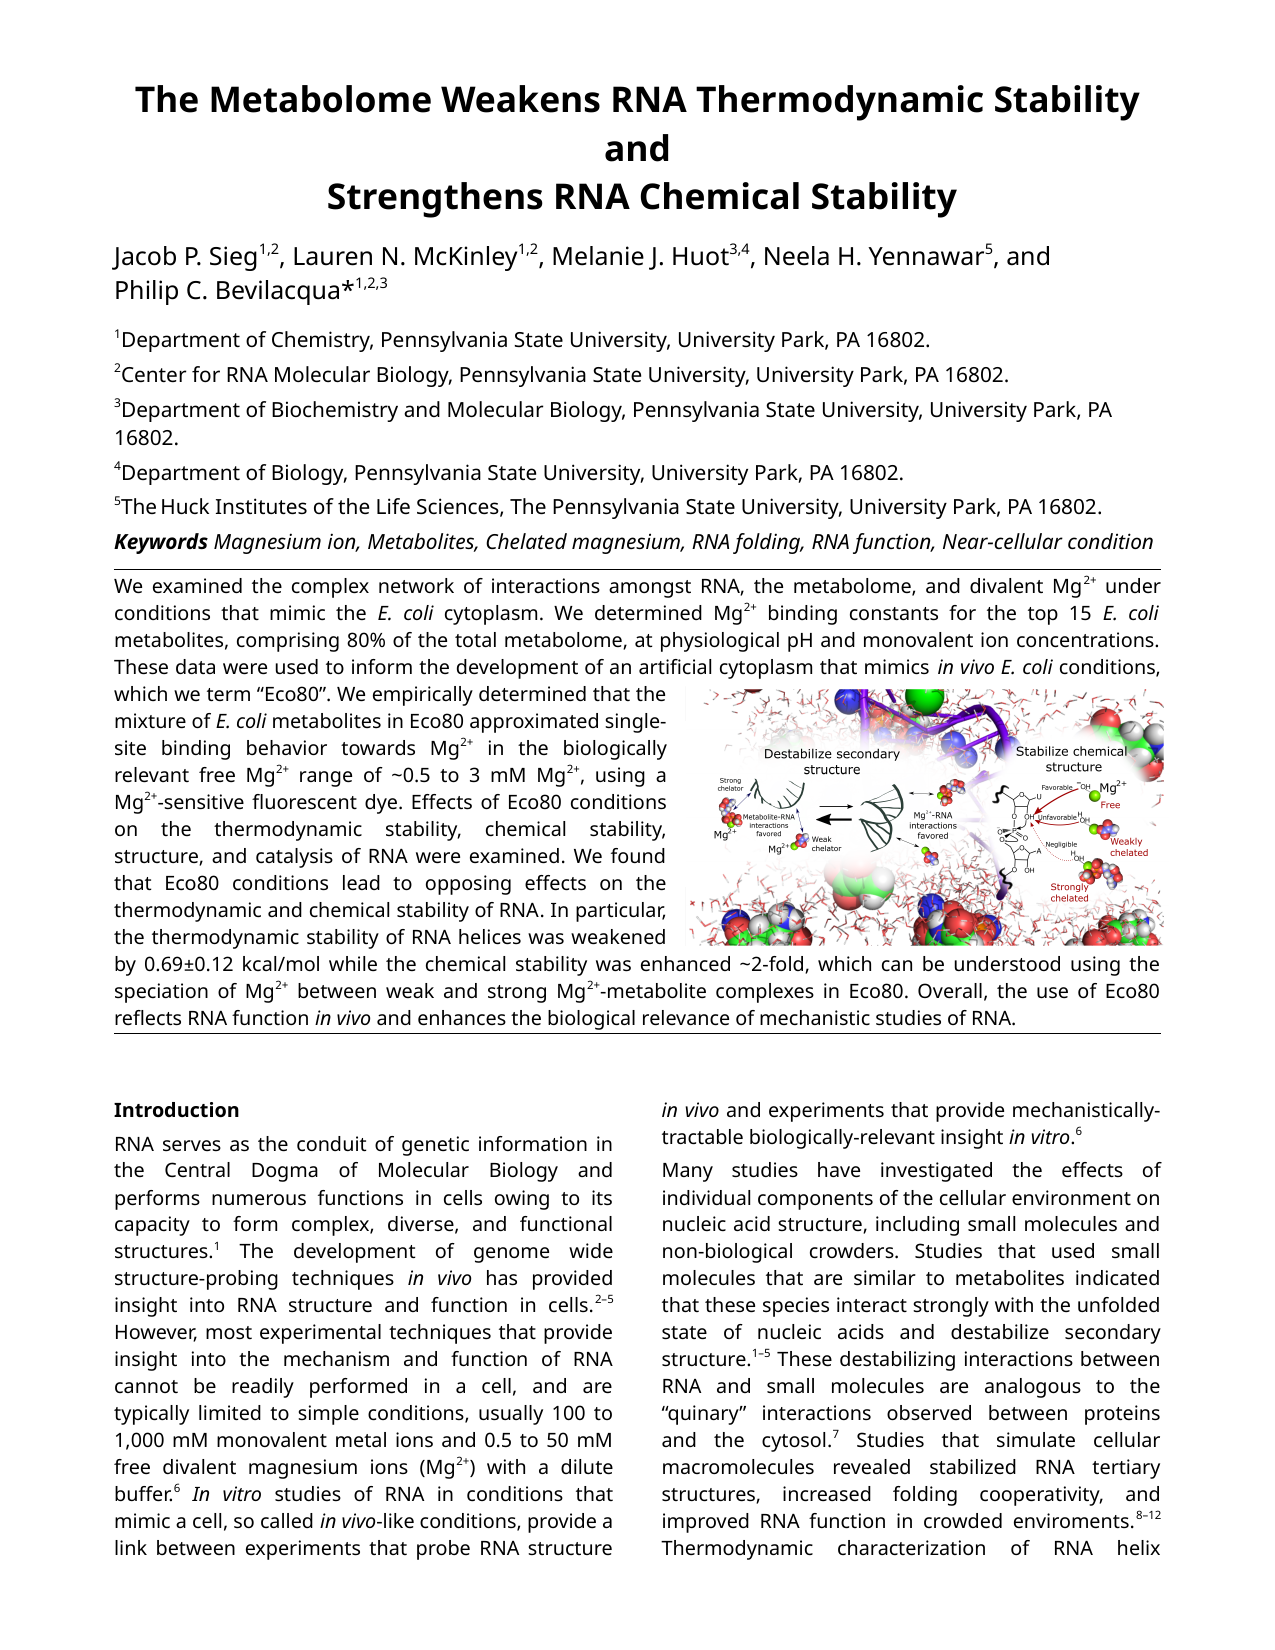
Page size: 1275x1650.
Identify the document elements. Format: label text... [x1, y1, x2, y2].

text Jacob P. Sieg1,2, Lauren N. McKinley1,2, Melanie J. Huot3,4, Neela H. Yennawar5, and Philip C. Bevilacqua*1,2,3 [114, 238, 1161, 307]
text 5The Huck Institutes of the Life Sciences, The Pennsylvania State University, University Park, PA 16802. [114, 492, 1161, 521]
text 2Center for RNA Molecular Biology, Pennsylvania State University, University Park, PA 16802. [114, 360, 1161, 388]
text Introduction [114, 1097, 613, 1123]
text 1Department of Chemistry, Pennsylvania State University, University Park, PA 16802. [114, 325, 1161, 354]
text 4Department of Biology, Pennsylvania State University, University Park, PA 16802. [114, 458, 1161, 486]
text 3Department of Biochemistry and Molecular Biology, Pennsylvania State University, University Park, PA 16802. [114, 395, 1161, 452]
title The Metabolome Weakens RNA Thermodynamic Stability and Strengthens RNA Chemical Stability [114, 75, 1161, 220]
text RNA serves as the conduit of genetic information in the Central Dogma of Molecular Biology and performs numerous functions in cells owing to its capacity to form complex, diverse, and functional structures.1 The development of genome wide structure-probing techniques in vivo has provided insight into RNA structure and function in cells.2–5 However, most experimental techniques that provide insight into the mechanism and function of RNA cannot be readily performed in a cell, and are typically limited to simple conditions, usually 100 to 1,000 mM monovalent metal ions and 0.5 to 50 mM free divalent magnesium ions (Mg2+) with a dilute buffer.6 In vitro studies of RNA in conditions that mimic a cell, so called in vivo-like conditions, provide a link between experiments that probe RNA structure in vivo and experiments that provide mechanistically-tractable biologically-relevant insight in vitro.6 [114, 1130, 613, 1561]
text Keywords Magnesium ion, Metabolites, Chelated magnesium, RNA folding, RNA function, Near-cellular condition [114, 527, 1161, 556]
picture [684, 685, 1169, 945]
